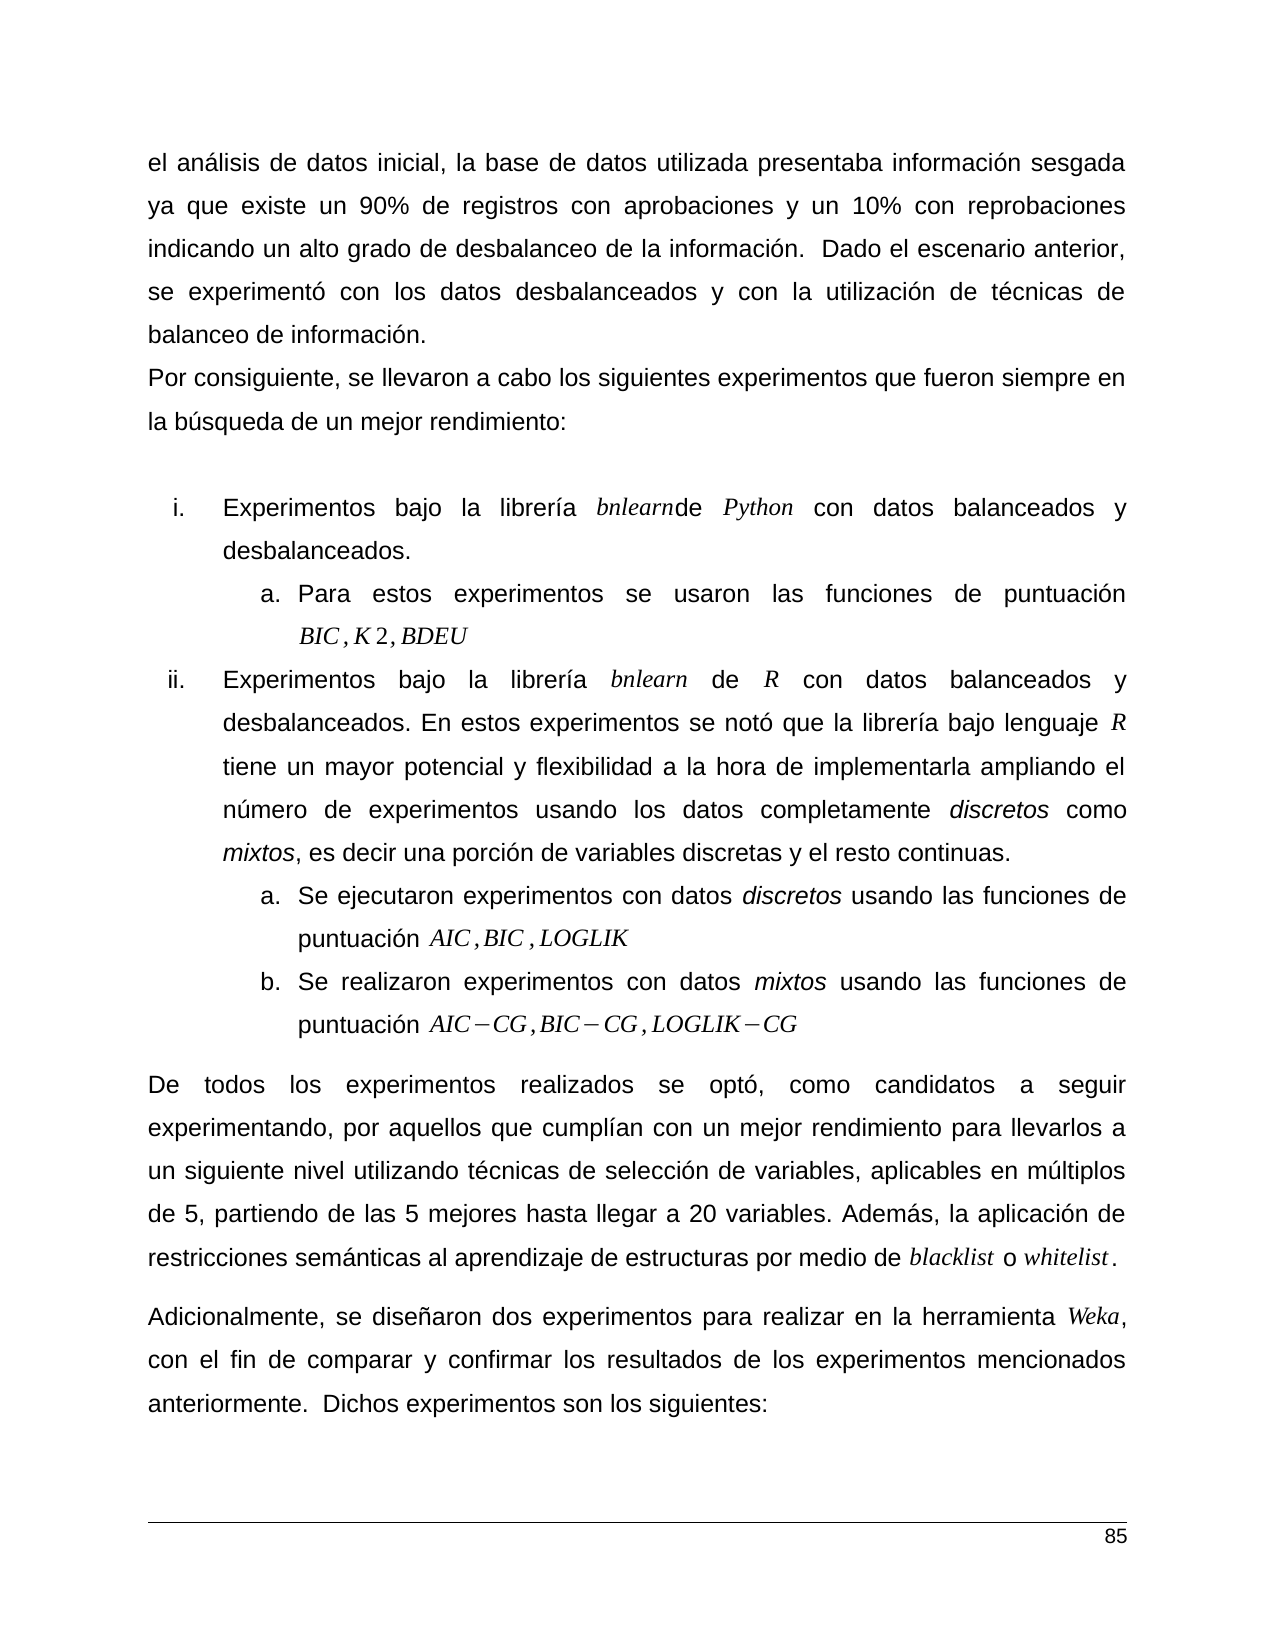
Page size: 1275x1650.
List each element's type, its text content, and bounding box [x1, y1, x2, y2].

text Adicionalmente, se diseñaron dos experimentos para realizar en la herramienta , con el fin de comparar y confirmar los resultados de los experimentos mencionados anteriormente. Dichos experimentos son los siguientes: [148, 1302, 1127, 1417]
text Por consiguiente, se llevaron a cabo los siguientes experimentos que fueron siempre en la búsqueda de un mejor rendimiento: [148, 363, 1127, 435]
list Se ejecutaron experimentos con datos discretos usando las funciones de puntuación [260, 881, 1127, 953]
list Para estos experimentos se usaron las funciones de puntuación [260, 579, 1127, 651]
list Experimentos bajo la librería de con datos balanceados y desbalanceados. En estos experimentos se notó que la librería bajo lenguaje tiene un mayor potencial y flexibilidad a la hora de implementarla ampliando el número de experimentos usando los datos completamente discretos como mixtos, es decir una porción de variables discretas y el resto continuas. [185, 665, 1127, 866]
list Se realizaron experimentos con datos mixtos usando las funciones de puntuación [260, 967, 1127, 1039]
list Experimentos bajo la librería de con datos balanceados y desbalanceados. [185, 493, 1127, 564]
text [148, 148, 1127, 349]
text De todos los experimentos realizados se optó, como candidatos a seguir experimentando, por aquellos que cumplían con un mejor rendimiento para llevarlos a un siguiente nivel utilizando técnicas de selección de variables, aplicables en múltiplos de 5, partiendo de las 5 mejores hasta llegar a 20 variables. Además, la aplicación de restricciones semánticas al aprendizaje de estructuras por medio de o . [148, 1070, 1127, 1271]
